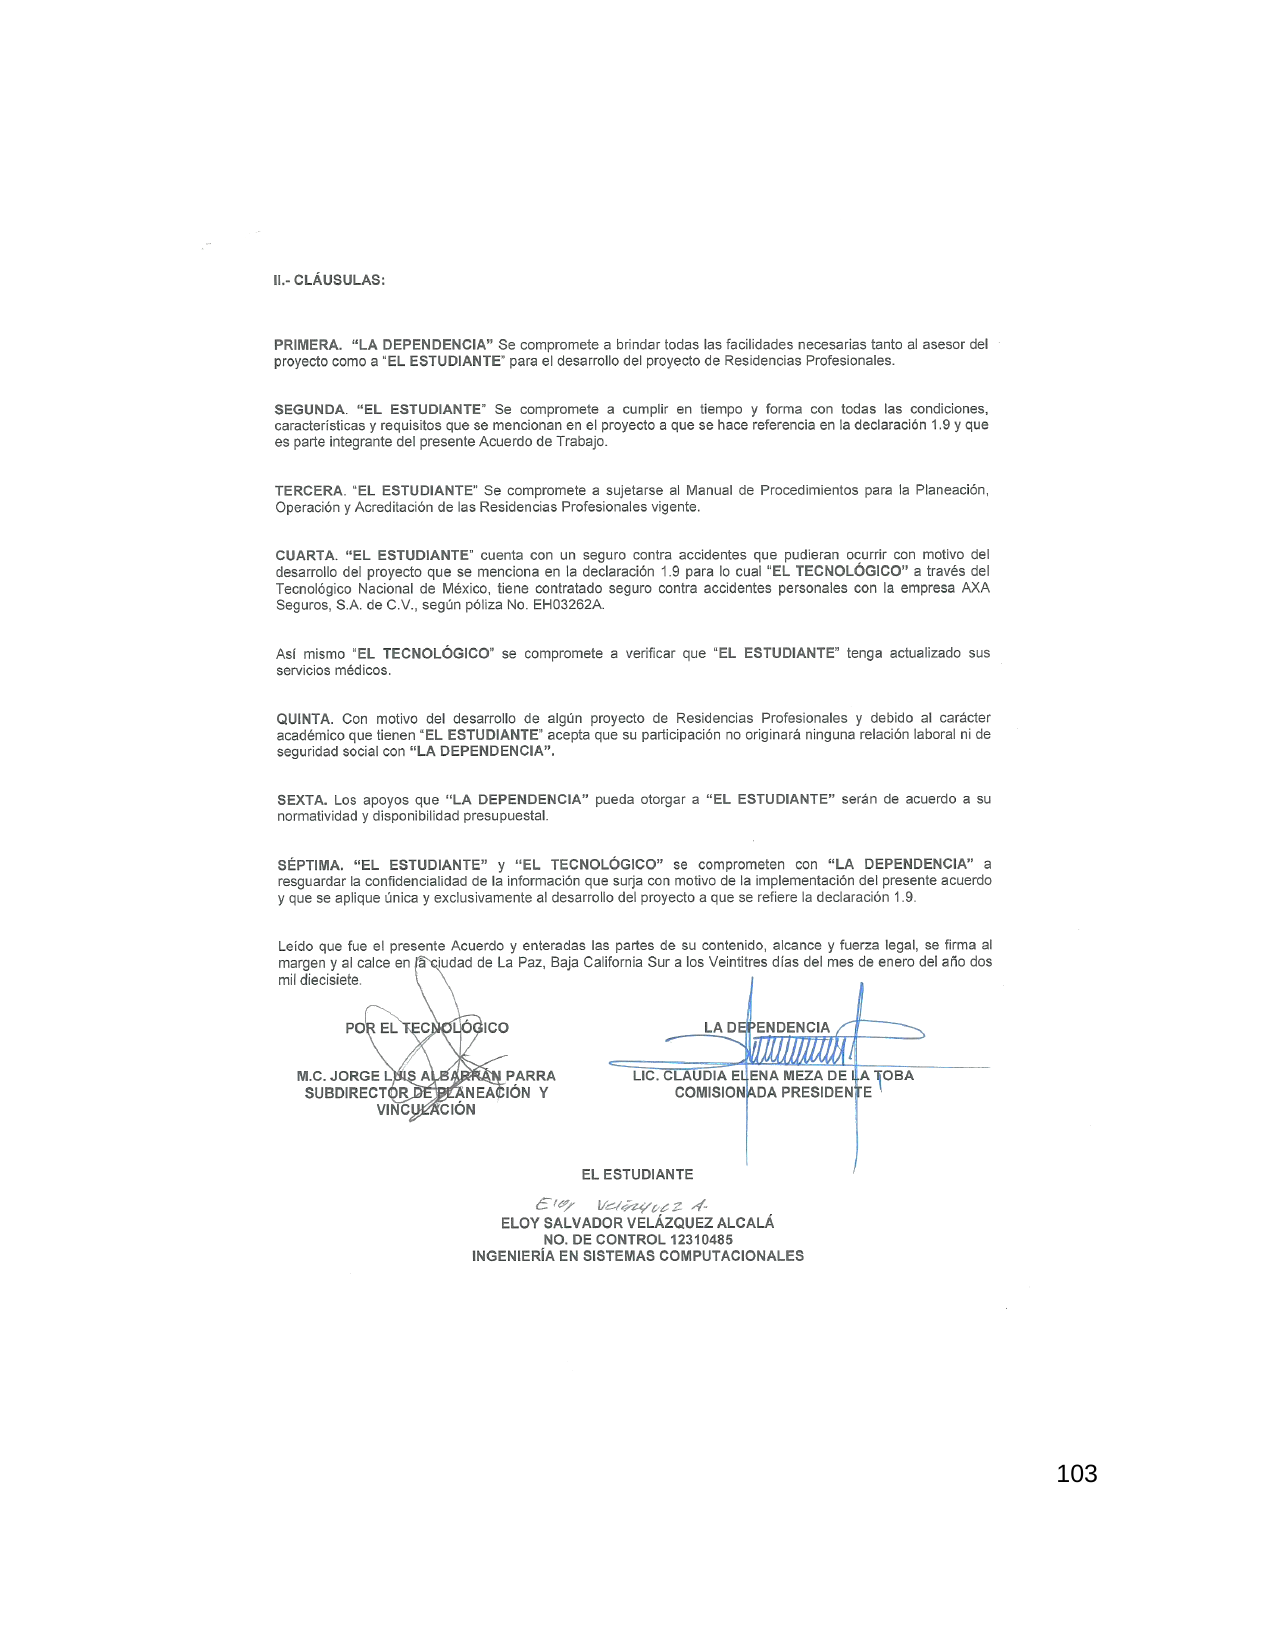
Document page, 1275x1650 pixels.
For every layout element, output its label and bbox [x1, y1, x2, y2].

picture [177, 207, 1093, 1389]
